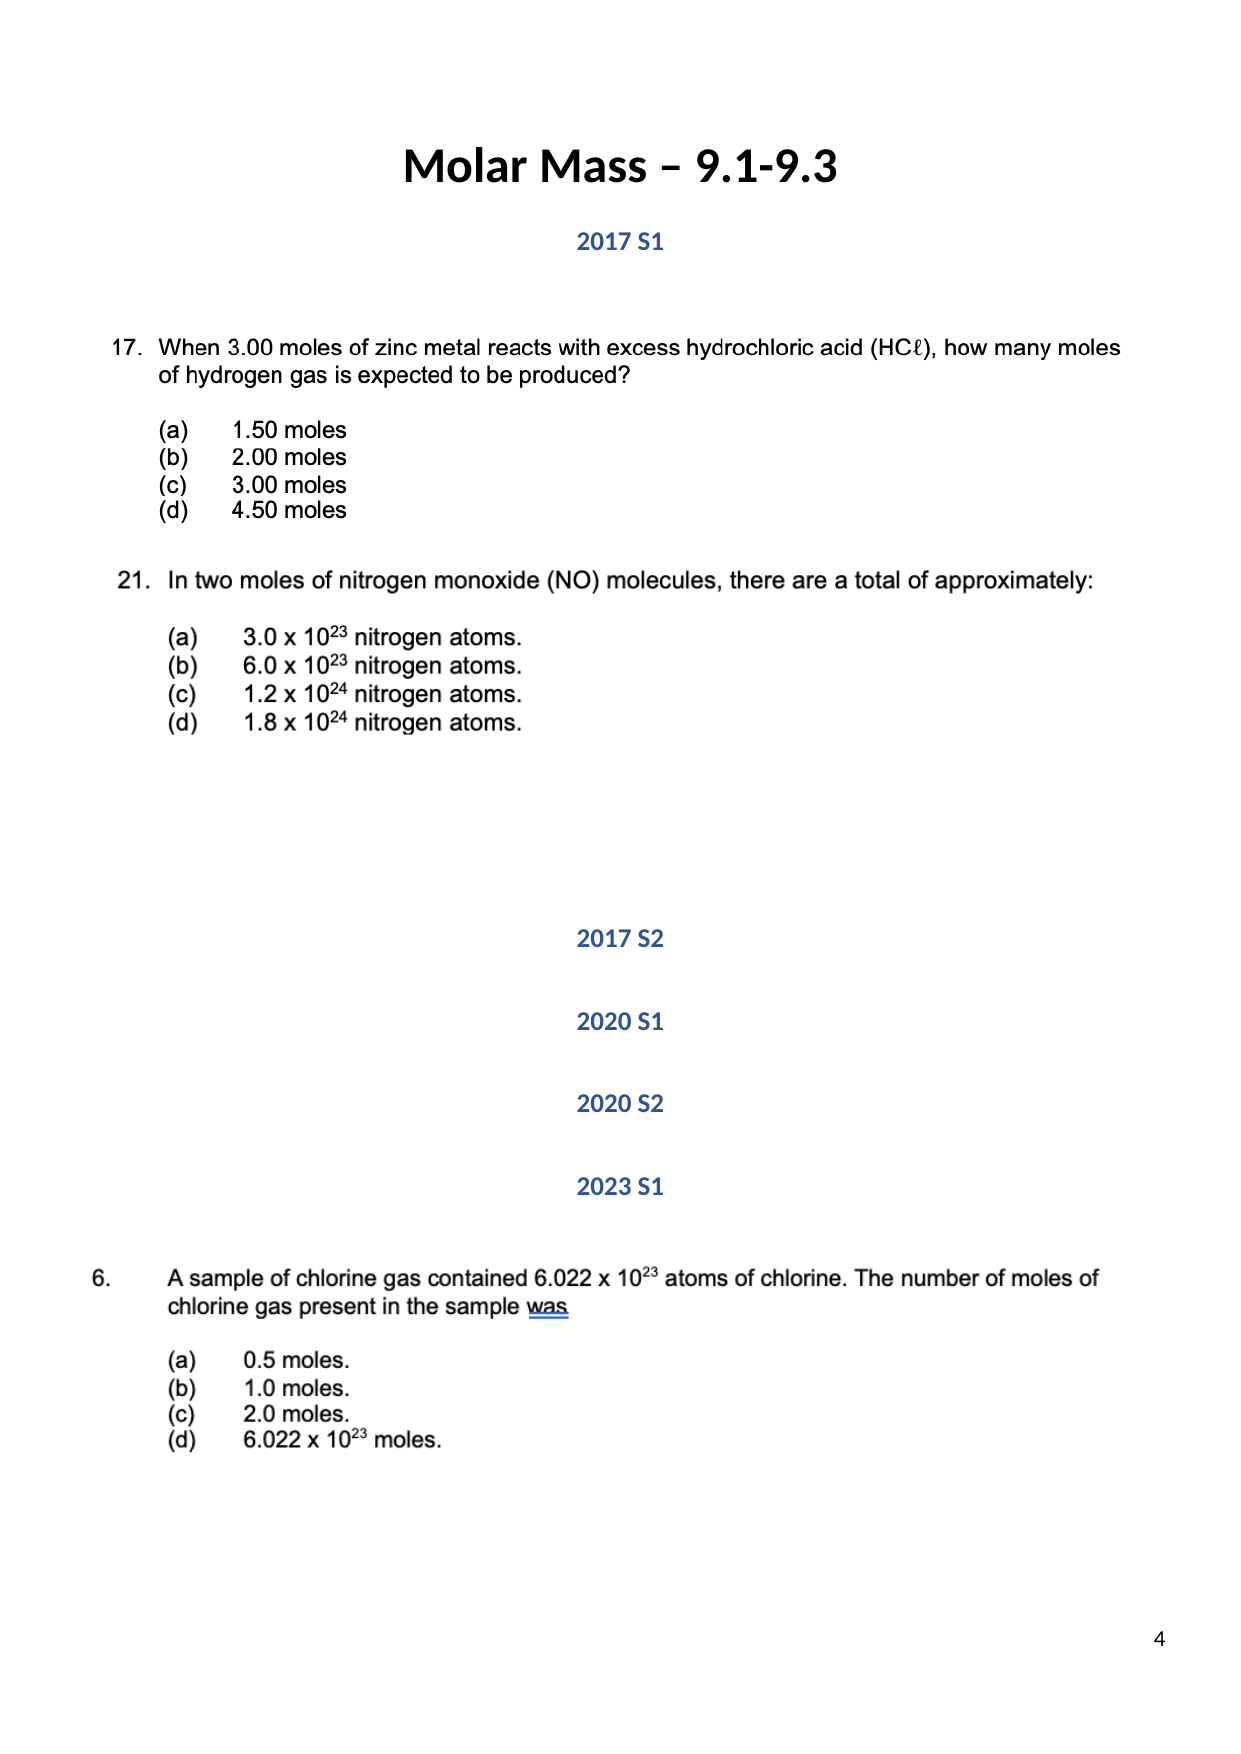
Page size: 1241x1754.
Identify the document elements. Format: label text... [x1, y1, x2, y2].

subtitle 2020 S2 [75, 1087, 1165, 1119]
picture [75, 561, 1166, 762]
picture [78, 1244, 1162, 1485]
subtitle Molar Mass – 9.1-9.3 [75, 134, 1165, 195]
picture [75, 307, 1166, 543]
subtitle 2017 S1 [75, 224, 1165, 258]
subtitle 2017 S2 [75, 922, 1165, 954]
subtitle 2023 S1 [75, 1169, 1165, 1202]
subtitle 2020 S1 [75, 1004, 1165, 1037]
